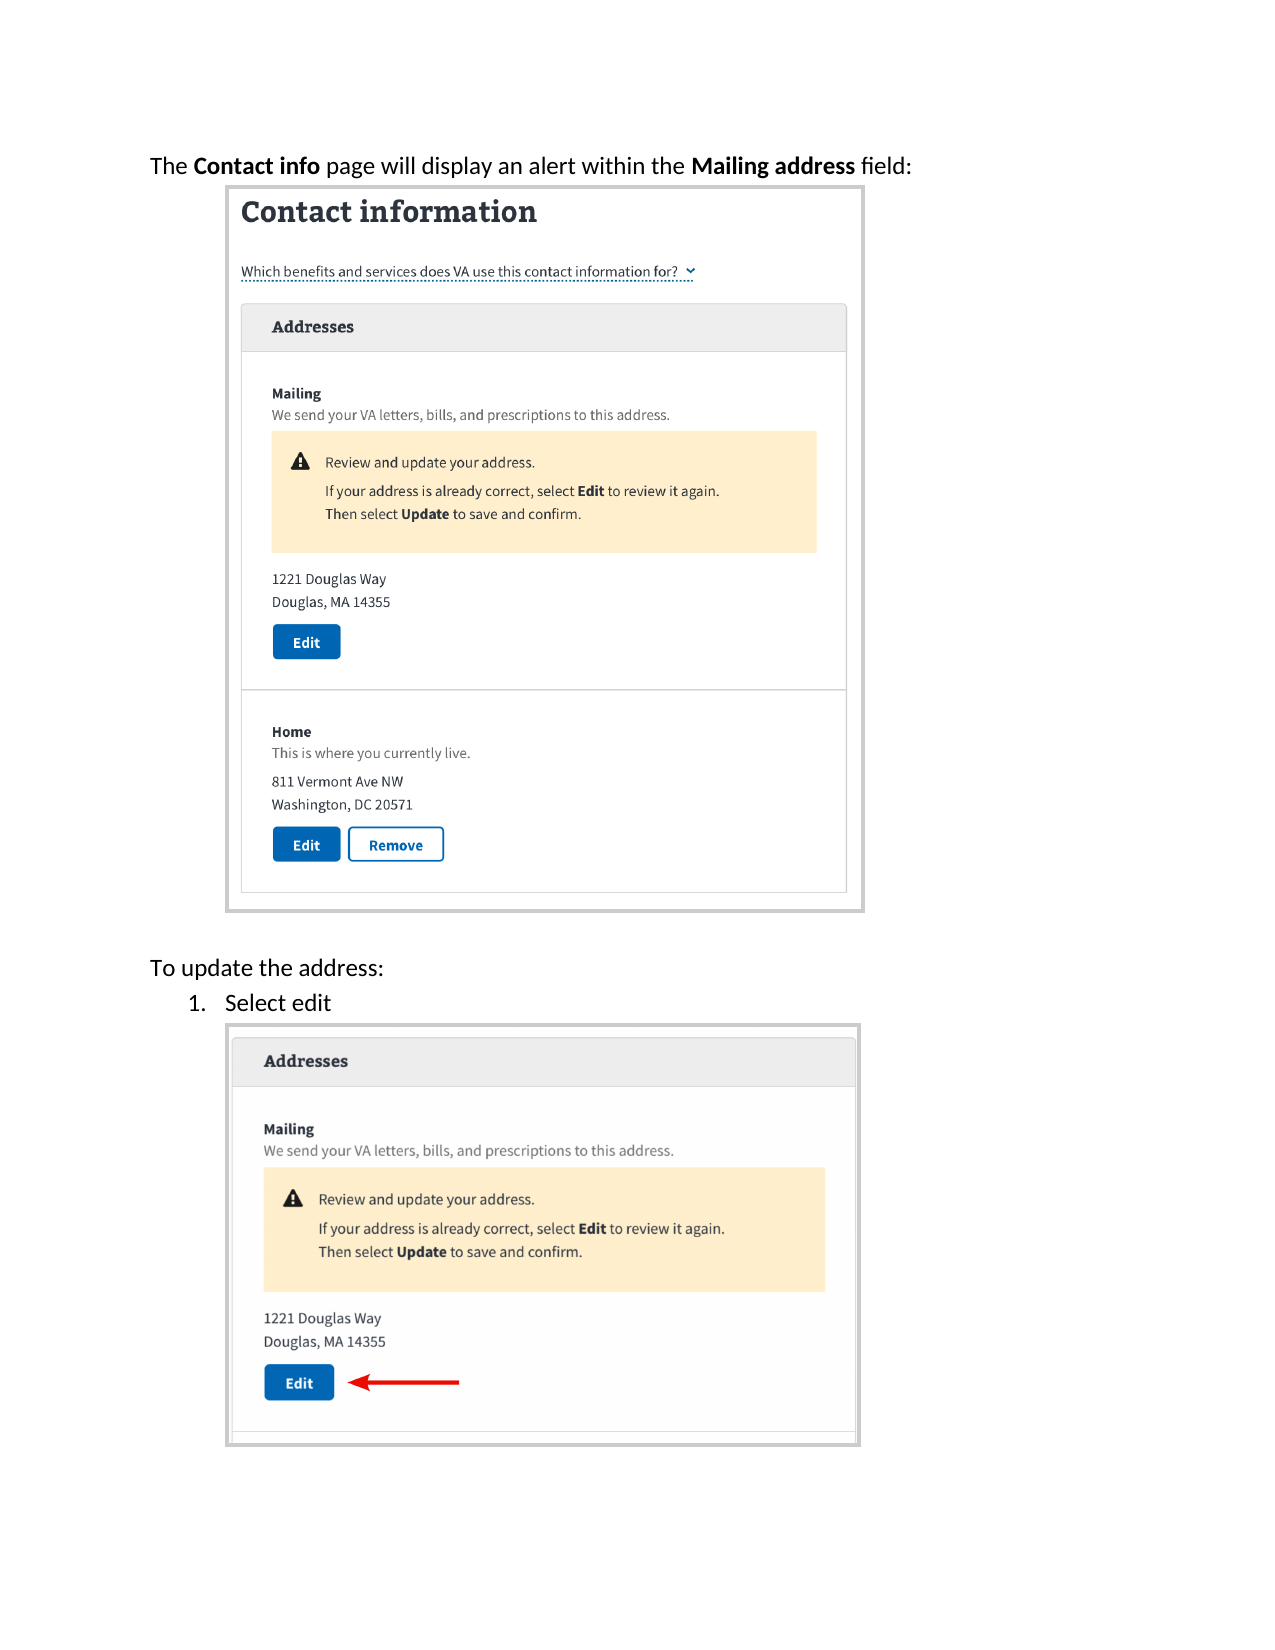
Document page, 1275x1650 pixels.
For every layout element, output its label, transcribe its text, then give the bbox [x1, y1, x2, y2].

picture [229, 1027, 857, 1443]
text To update the address: [150, 952, 1125, 983]
list Select edit [187, 987, 1125, 1018]
picture [229, 189, 861, 909]
text The Contact info page will display an alert within the Mailing address field: [150, 150, 1125, 181]
